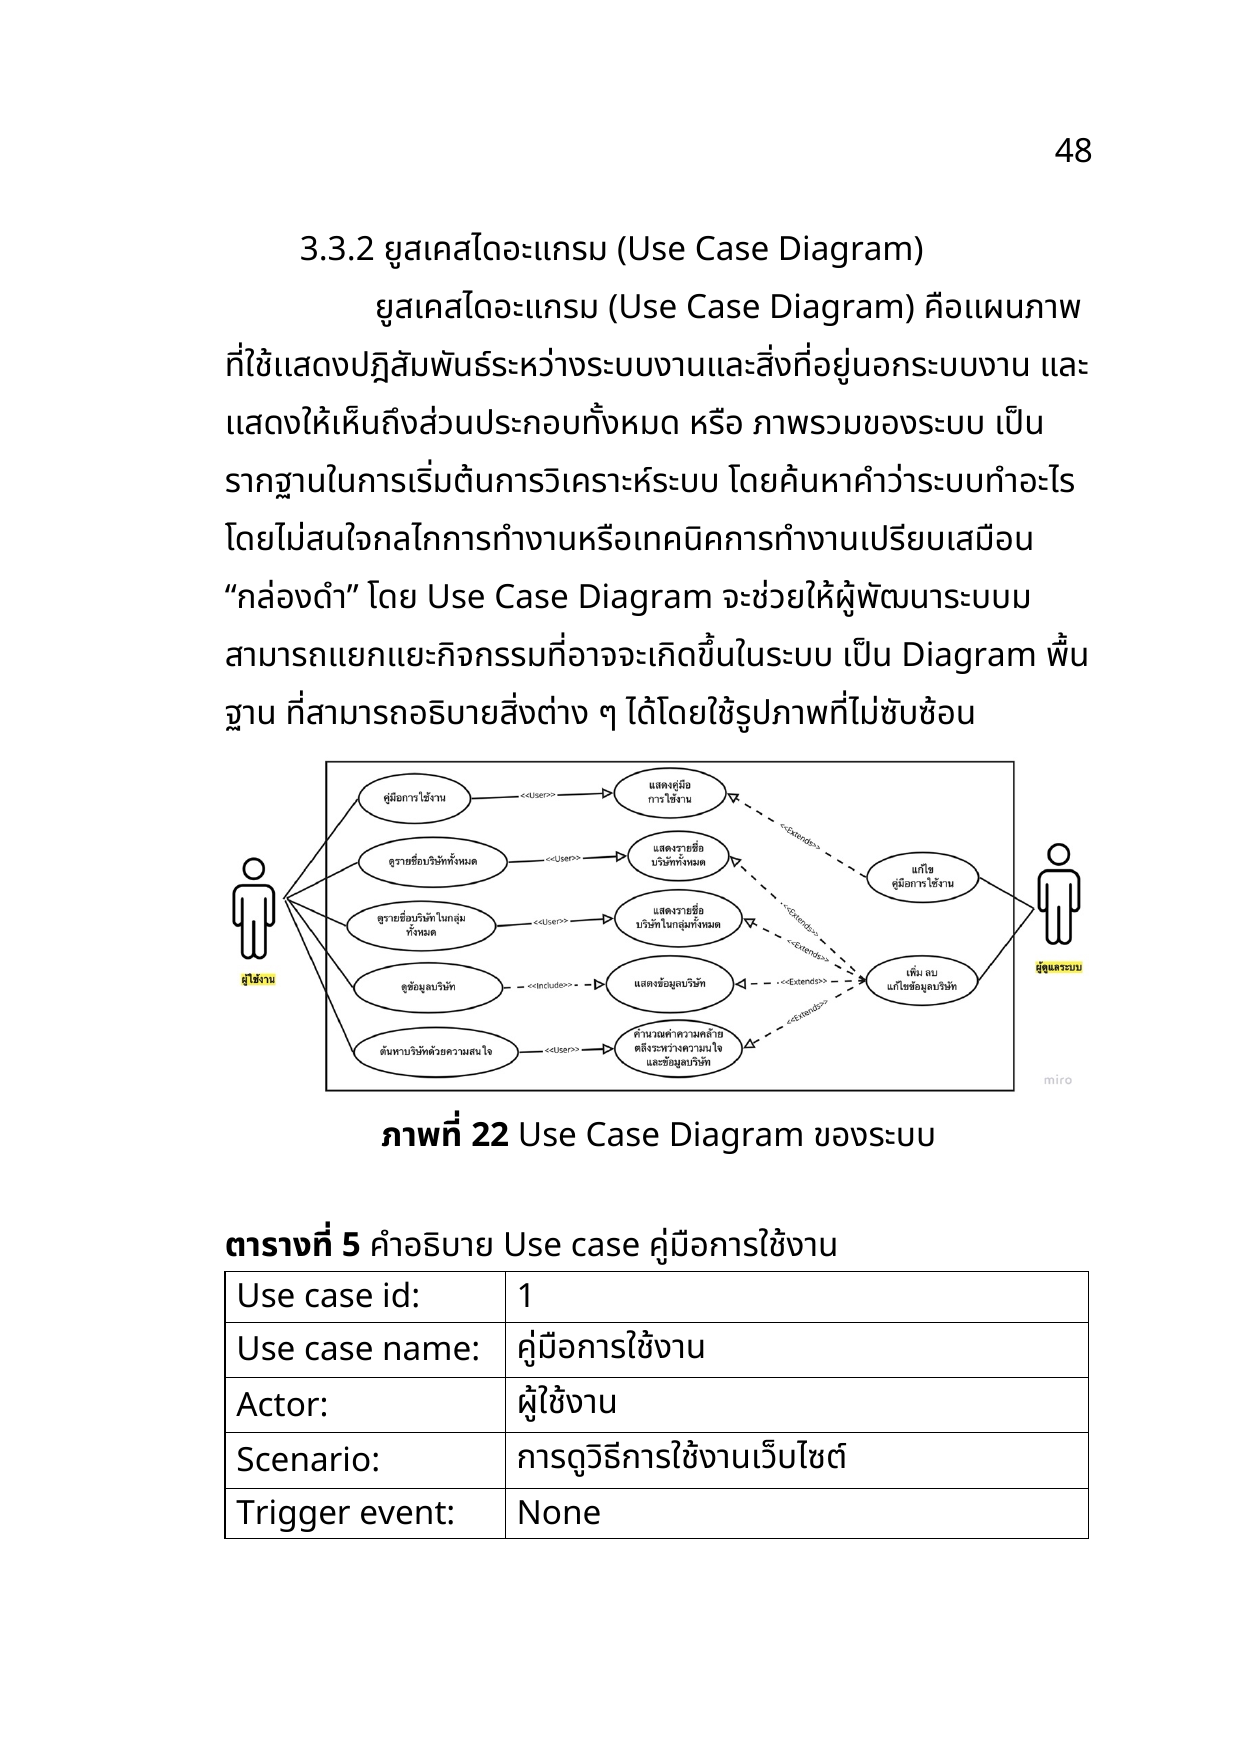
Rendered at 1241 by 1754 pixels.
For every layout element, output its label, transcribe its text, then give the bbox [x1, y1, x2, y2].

text 3.3.2 ยูสเคสไดอะแกรม (Use Case Diagram) [224, 224, 1092, 275]
picture [226, 746, 1091, 1104]
table_cell Trigger event: [226, 1489, 505, 1538]
table_cell None [506, 1489, 1088, 1538]
table_cell ผู้ใช้งาน [506, 1378, 1088, 1432]
table_cell Scenario: [226, 1433, 505, 1487]
text ตารางที่ 5 คำอธิบาย Use case คู่มือการใช้งาน [224, 1221, 1092, 1271]
table_header Use case id: [226, 1272, 505, 1322]
table_cell การดูวิธีการใช้งานเว็บไซต์ [506, 1433, 1088, 1487]
table_cell คู่มือการใช้งาน [506, 1323, 1088, 1377]
table_cell Actor: [226, 1378, 505, 1432]
text ภาพที่ 22 Use Case Diagram ของระบบ [224, 1110, 1092, 1161]
table_header 1 [506, 1272, 1088, 1322]
text ยูสเคสไดอะแกรม (Use Case Diagram) คือเเผนภาพที่ใช้เเสดงปฎิสัมพันธ์ระหว่างระบบงานและสิ่งที่อยู่นอกระบบงาน และเเสดงให้เห็นถึงส่วนประกอบทั้งหมด หรือ ภาพรวมของระบบ เป็นรากฐานในการเริ่มต้นการวิเคราะห์ระบบ โดยค้นหาคำว่าระบบทำอะไร โดยไม่สนใจกลไกการทำงานหรือเทคนิคการทำงานเปรียบเสมือน “กล่องดำ” โดย Use Case Diagram จะช่วยให้ผู้พัฒนาระบบมสามารถแยกแยะกิจกรรมที่อาจจะเกิดขึ้นในระบบ เป็น Diagram พื้นฐาน ที่สามารถอธิบายสิ่งต่าง ๆ ได้โดยใช้รูปภาพที่ไม่ซับซ้อน [224, 283, 1092, 739]
table_cell Use case name: [226, 1323, 505, 1377]
